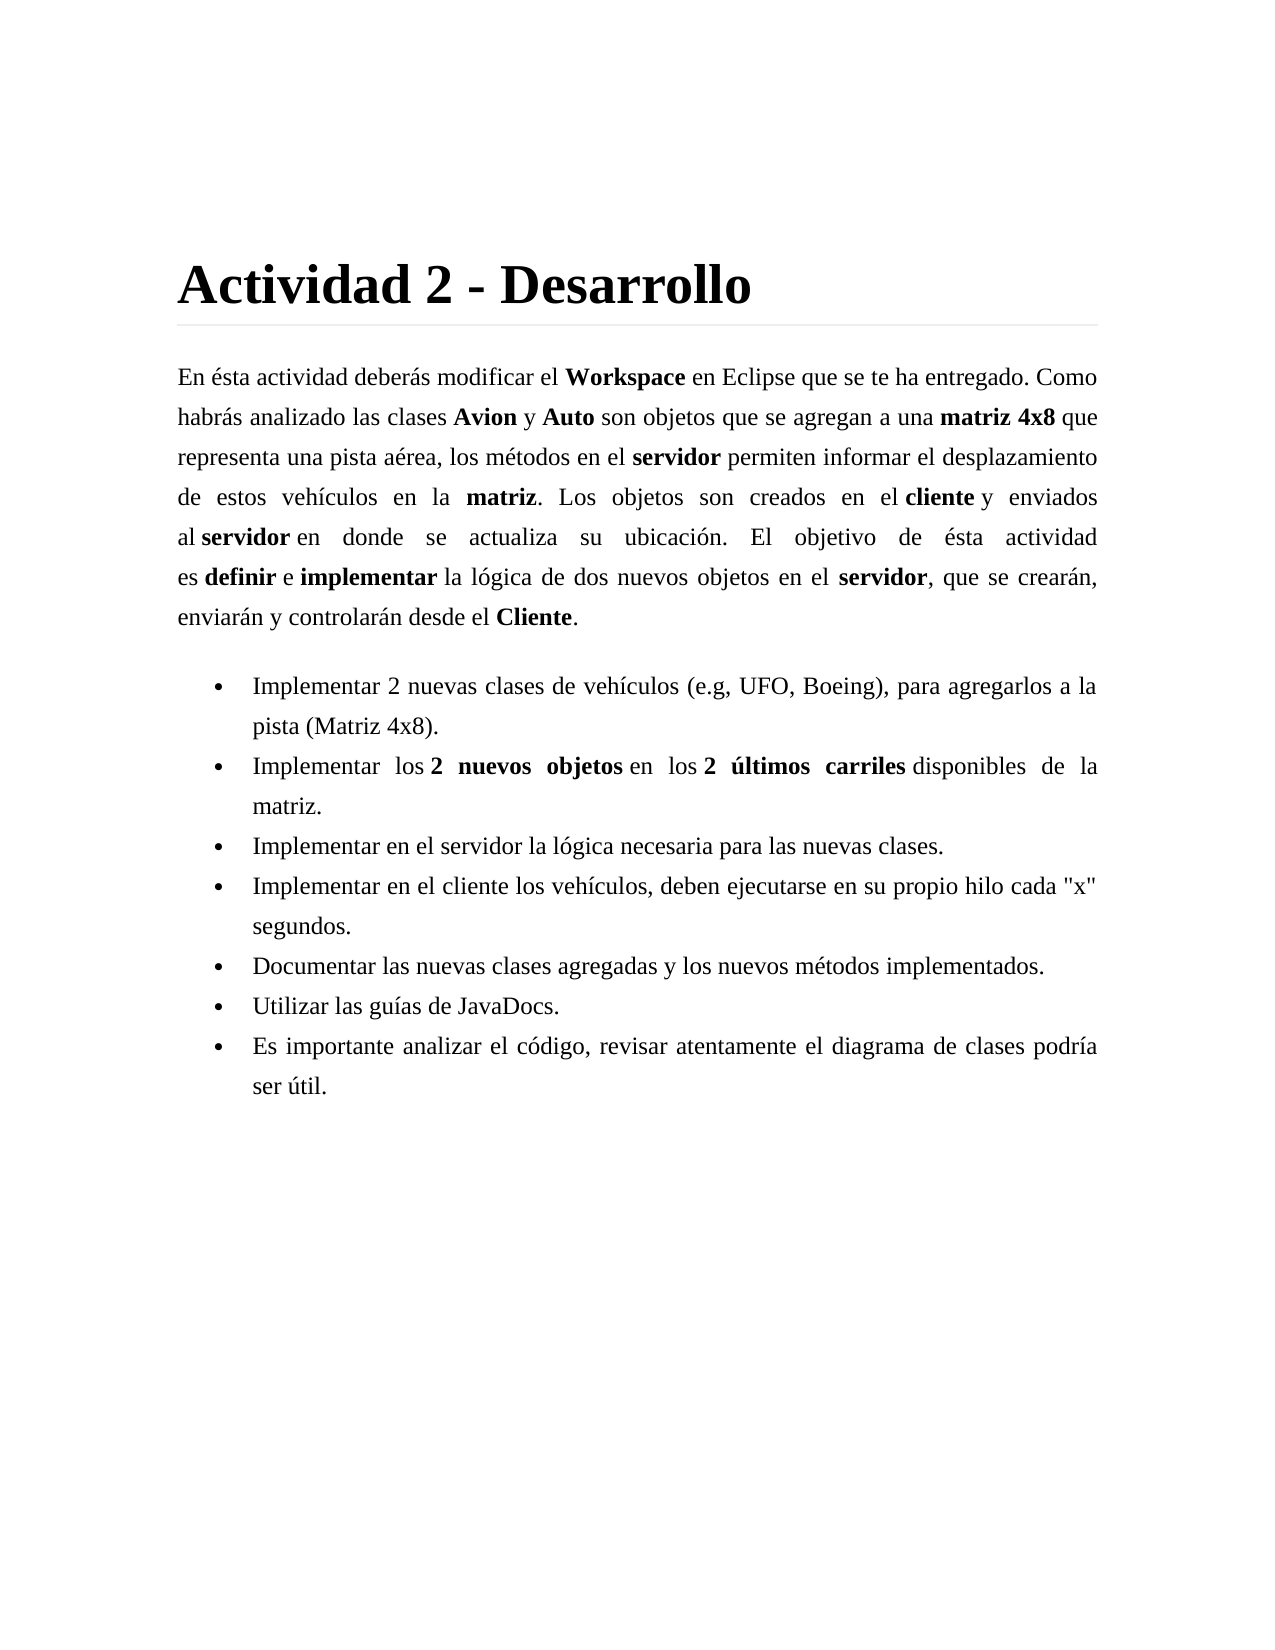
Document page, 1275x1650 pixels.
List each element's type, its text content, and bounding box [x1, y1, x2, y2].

list Documentar las nuevas clases agregadas y los nuevos métodos implementados. [215, 940, 1098, 980]
list Implementar en el cliente los vehículos, deben ejecutarse en su propio hilo cada "x" segundos. [215, 860, 1098, 940]
list Implementar en el servidor la lógica necesaria para las nuevas clases. [215, 820, 1098, 860]
list Implementar 2 nuevas clases de vehículos (e.g, UFO, Boeing), para agregarlos a la pista (Matriz 4x8). [215, 660, 1098, 740]
list Es importante analizar el código, revisar atentamente el diagrama de clases podría ser útil. [215, 1020, 1098, 1100]
text En ésta actividad deberás modificar el Workspace en Eclipse que se te ha entregado. Como habrás analizado las clases Avion y Auto son objetos que se agregan a una matriz 4x8 que representa una pista aérea, los métodos en el servidor permiten informar el desplazamiento de estos vehículos en la matriz. Los objetos son creados en el cliente y enviados al servidor en donde se actualiza su ubicación. El objetivo de ésta actividad es definir e implementar la lógica de dos nuevos objetos en el servidor, que se crearán, enviarán y controlarán desde el Cliente. [177, 351, 1098, 631]
list Implementar los 2 nuevos objetos en los 2 últimos carriles disponibles de la matriz. [215, 740, 1098, 820]
text Actividad 2 - Desarrollo [177, 251, 1098, 324]
list Utilizar las guías de JavaDocs. [215, 980, 1098, 1020]
